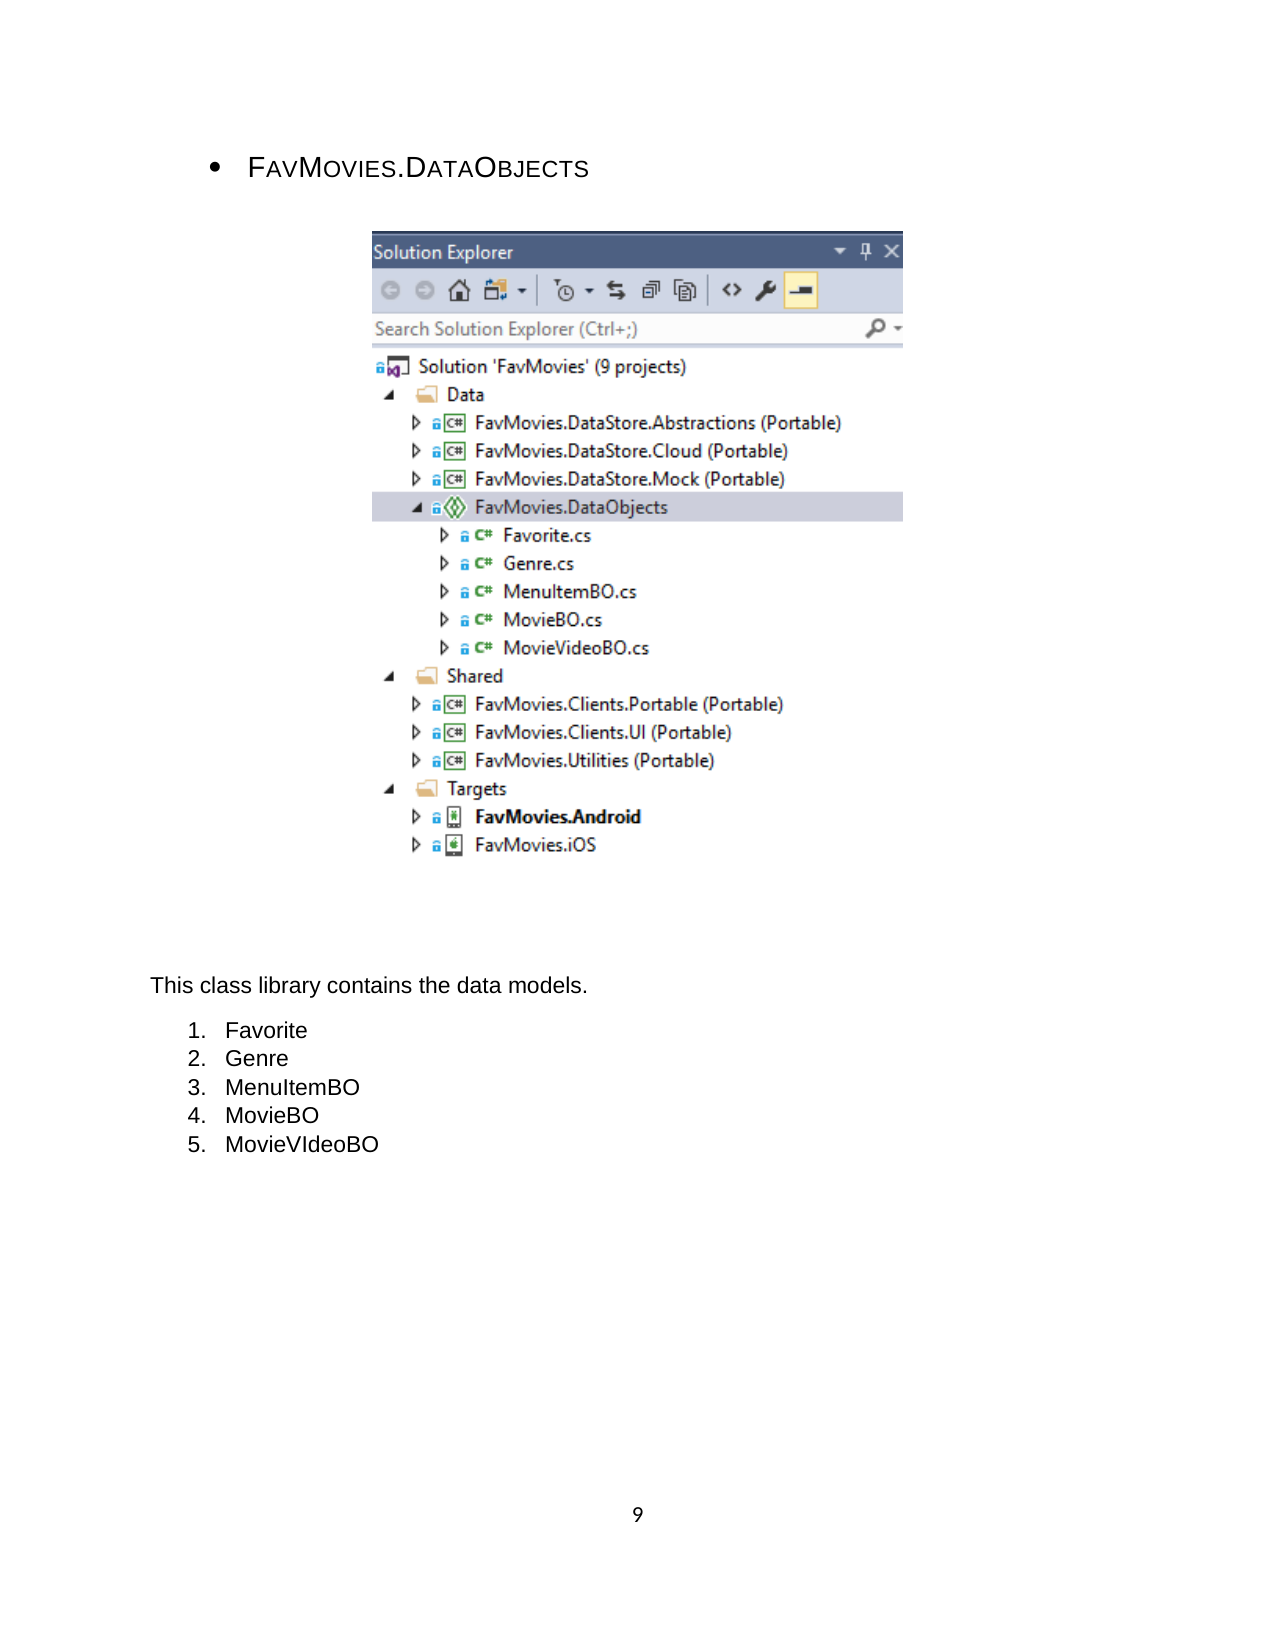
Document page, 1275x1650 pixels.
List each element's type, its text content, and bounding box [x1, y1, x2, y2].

text This class library contains the data models. [150, 972, 1125, 998]
list Genre [187, 1045, 1125, 1072]
picture [372, 231, 903, 908]
list Favorite [187, 1017, 1125, 1043]
list MovieVIdeoBO [187, 1131, 1125, 1157]
subtitle FavMovies.DataObjects [210, 150, 1125, 184]
list MovieBO [187, 1102, 1125, 1128]
list MenuItemBO [187, 1074, 1125, 1100]
